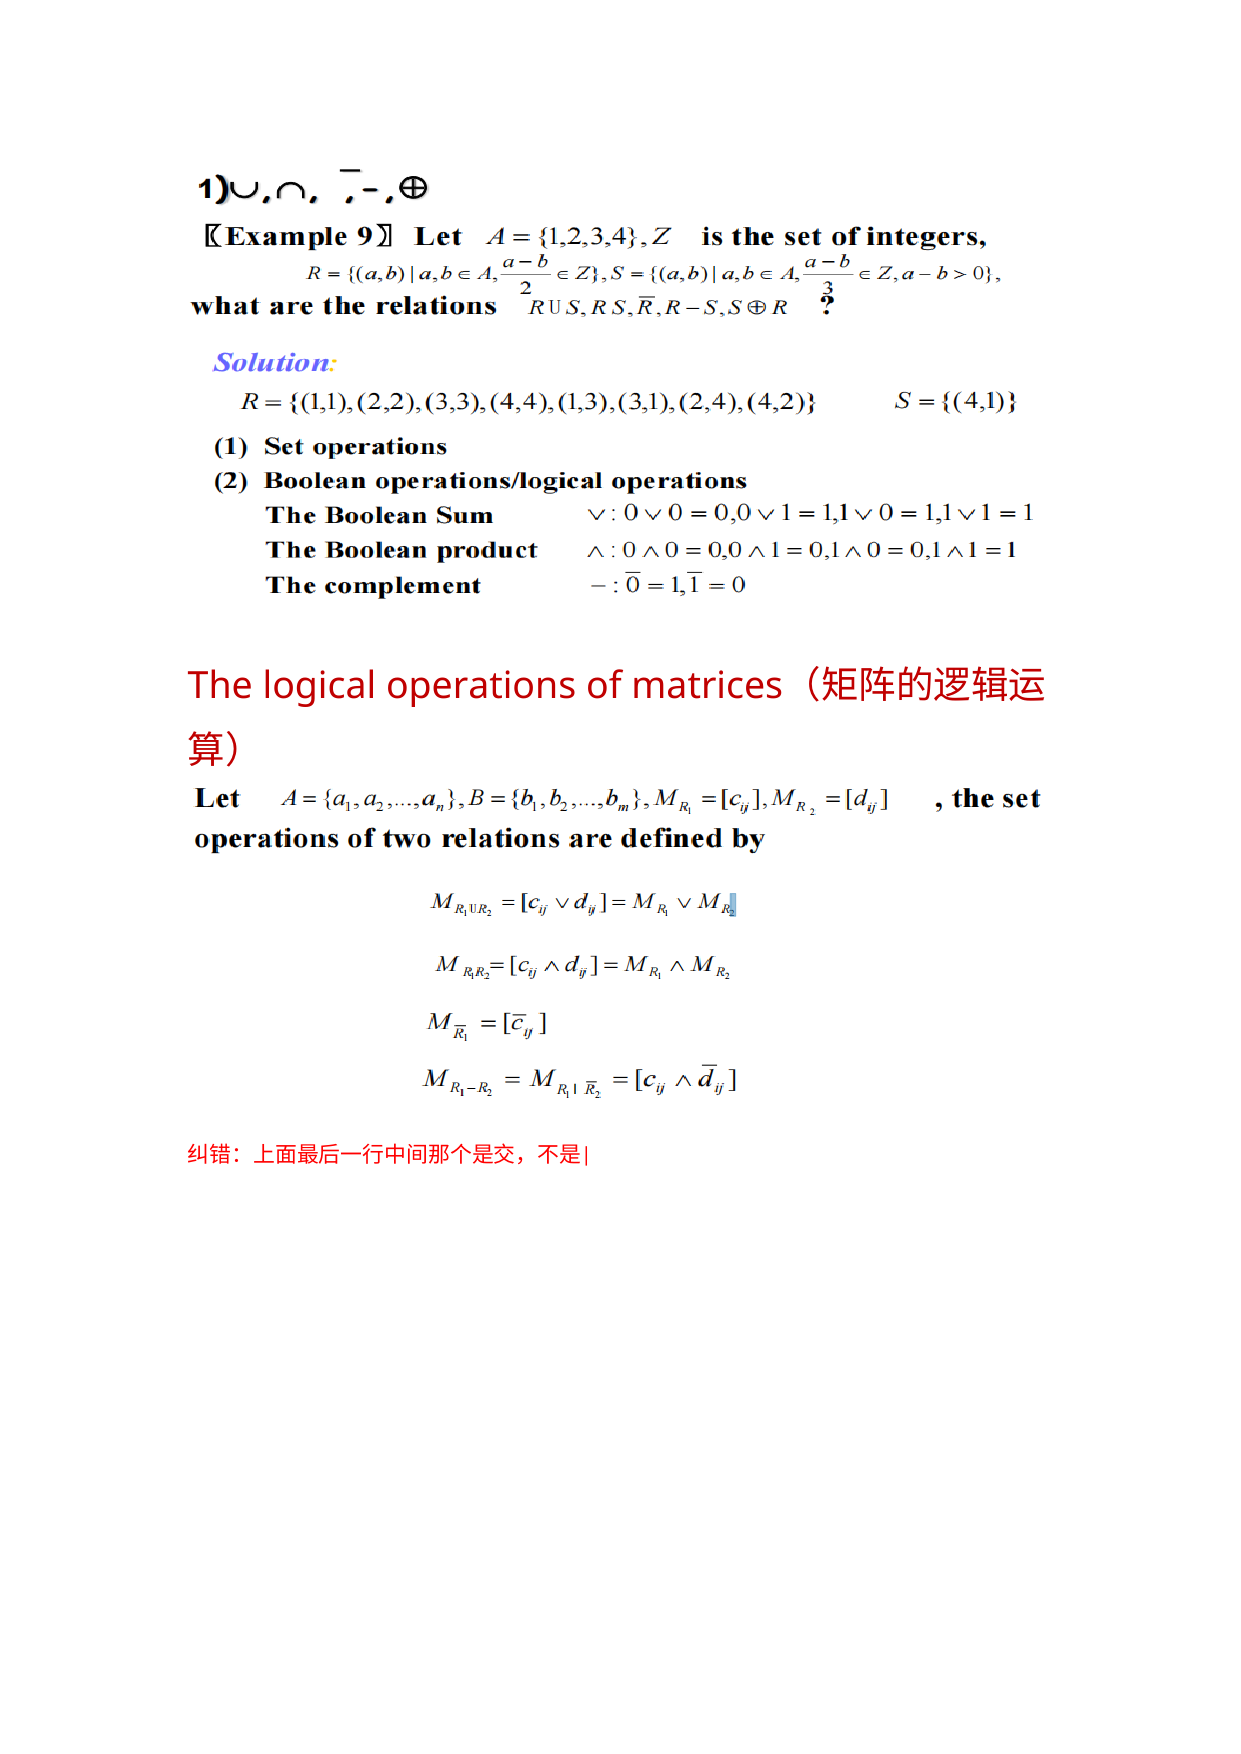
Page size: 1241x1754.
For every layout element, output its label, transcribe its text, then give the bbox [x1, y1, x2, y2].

picture [187, 779, 1053, 1112]
picture [187, 162, 1053, 614]
text The logical operations of matrices（矩阵的逻辑运算） [187, 649, 1053, 779]
text 纠错：上面最后一行中间那个是交，不是| [187, 1137, 1053, 1169]
